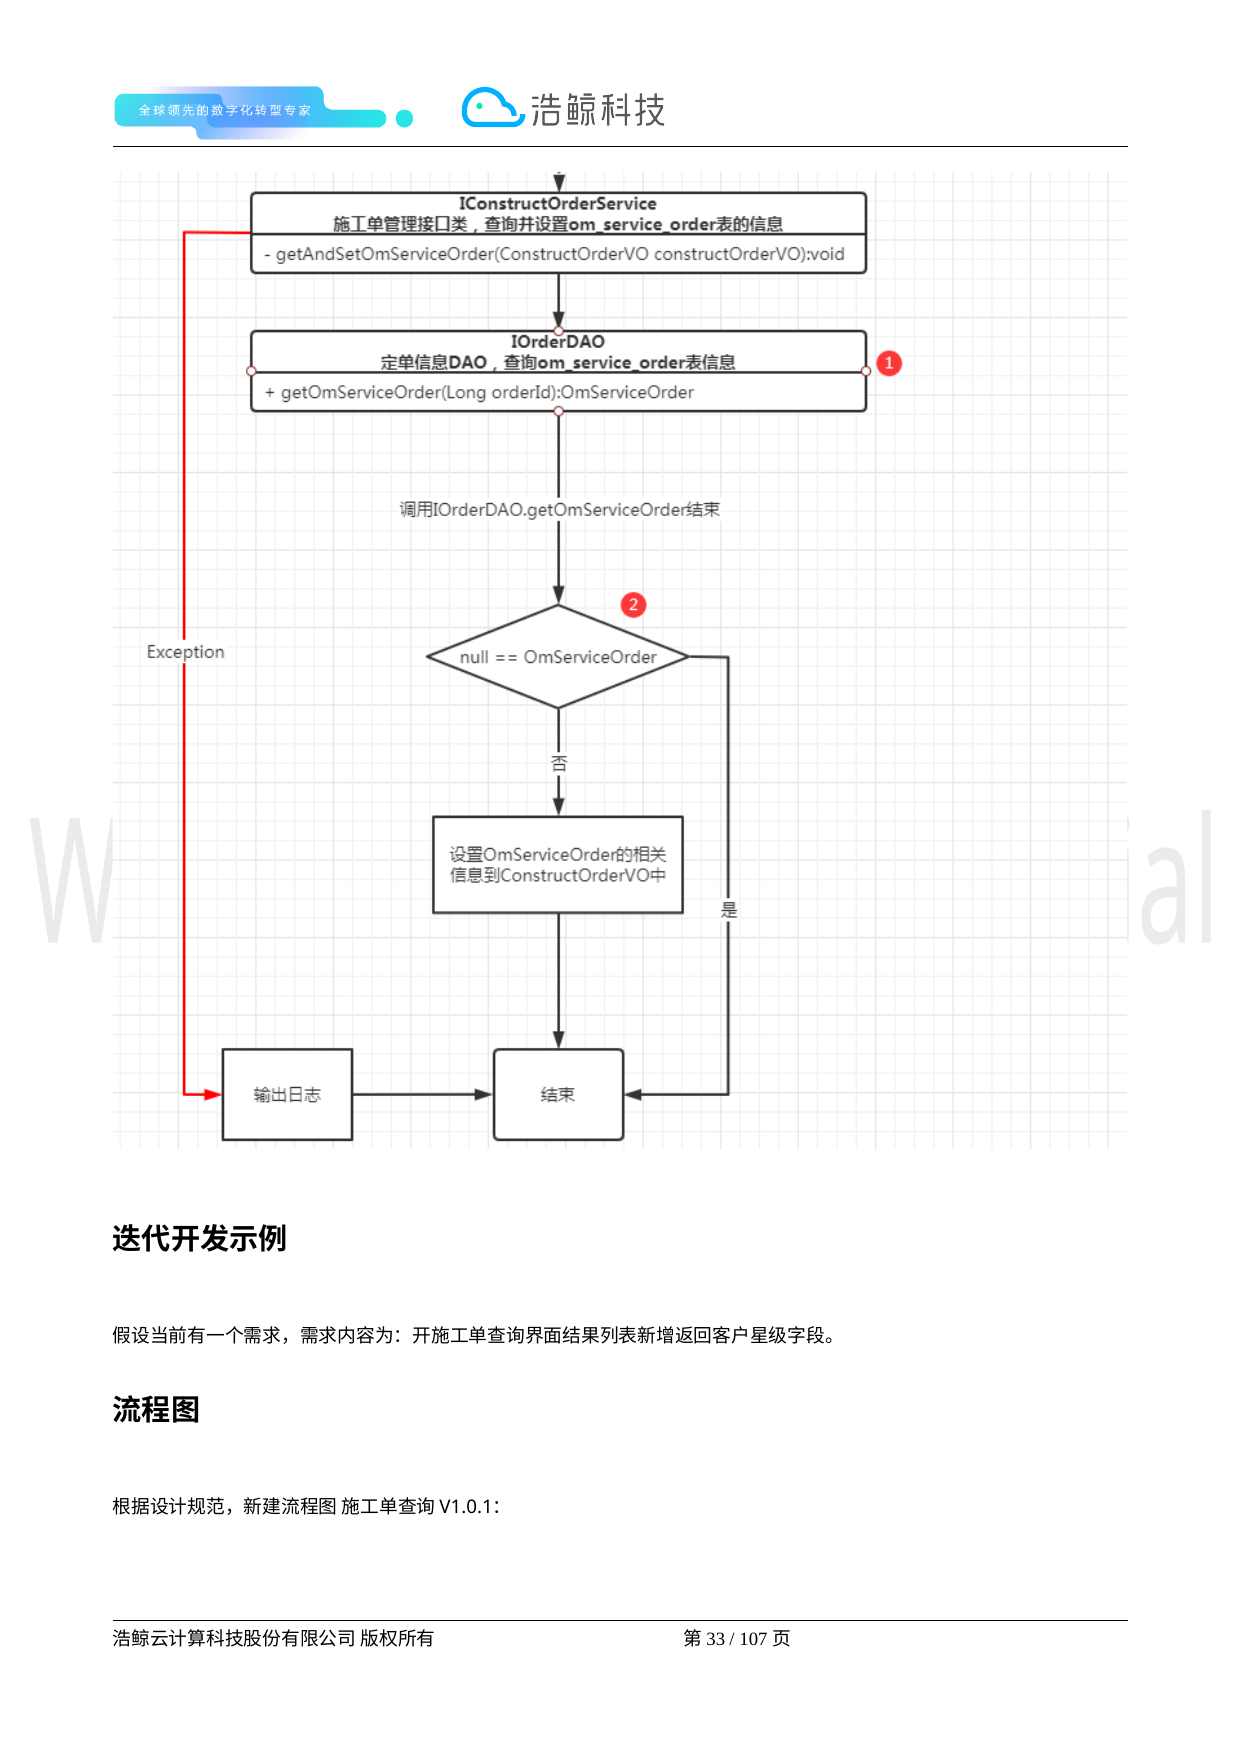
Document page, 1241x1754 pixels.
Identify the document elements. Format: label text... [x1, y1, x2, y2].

picture [423, 70, 668, 144]
text 根据设计规范，新建流程图 施工单查询V1.0.1： [112, 1483, 1128, 1527]
picture [112, 172, 1127, 1149]
text 假设当前有一个需求，需求内容为：开施工单查询界面结果列表新增返回客户星级字段。 [112, 1312, 1128, 1356]
subtitle 迭代开发示例 [112, 1214, 1128, 1259]
subtitle 流程图 [112, 1385, 1128, 1429]
picture [112, 81, 417, 144]
